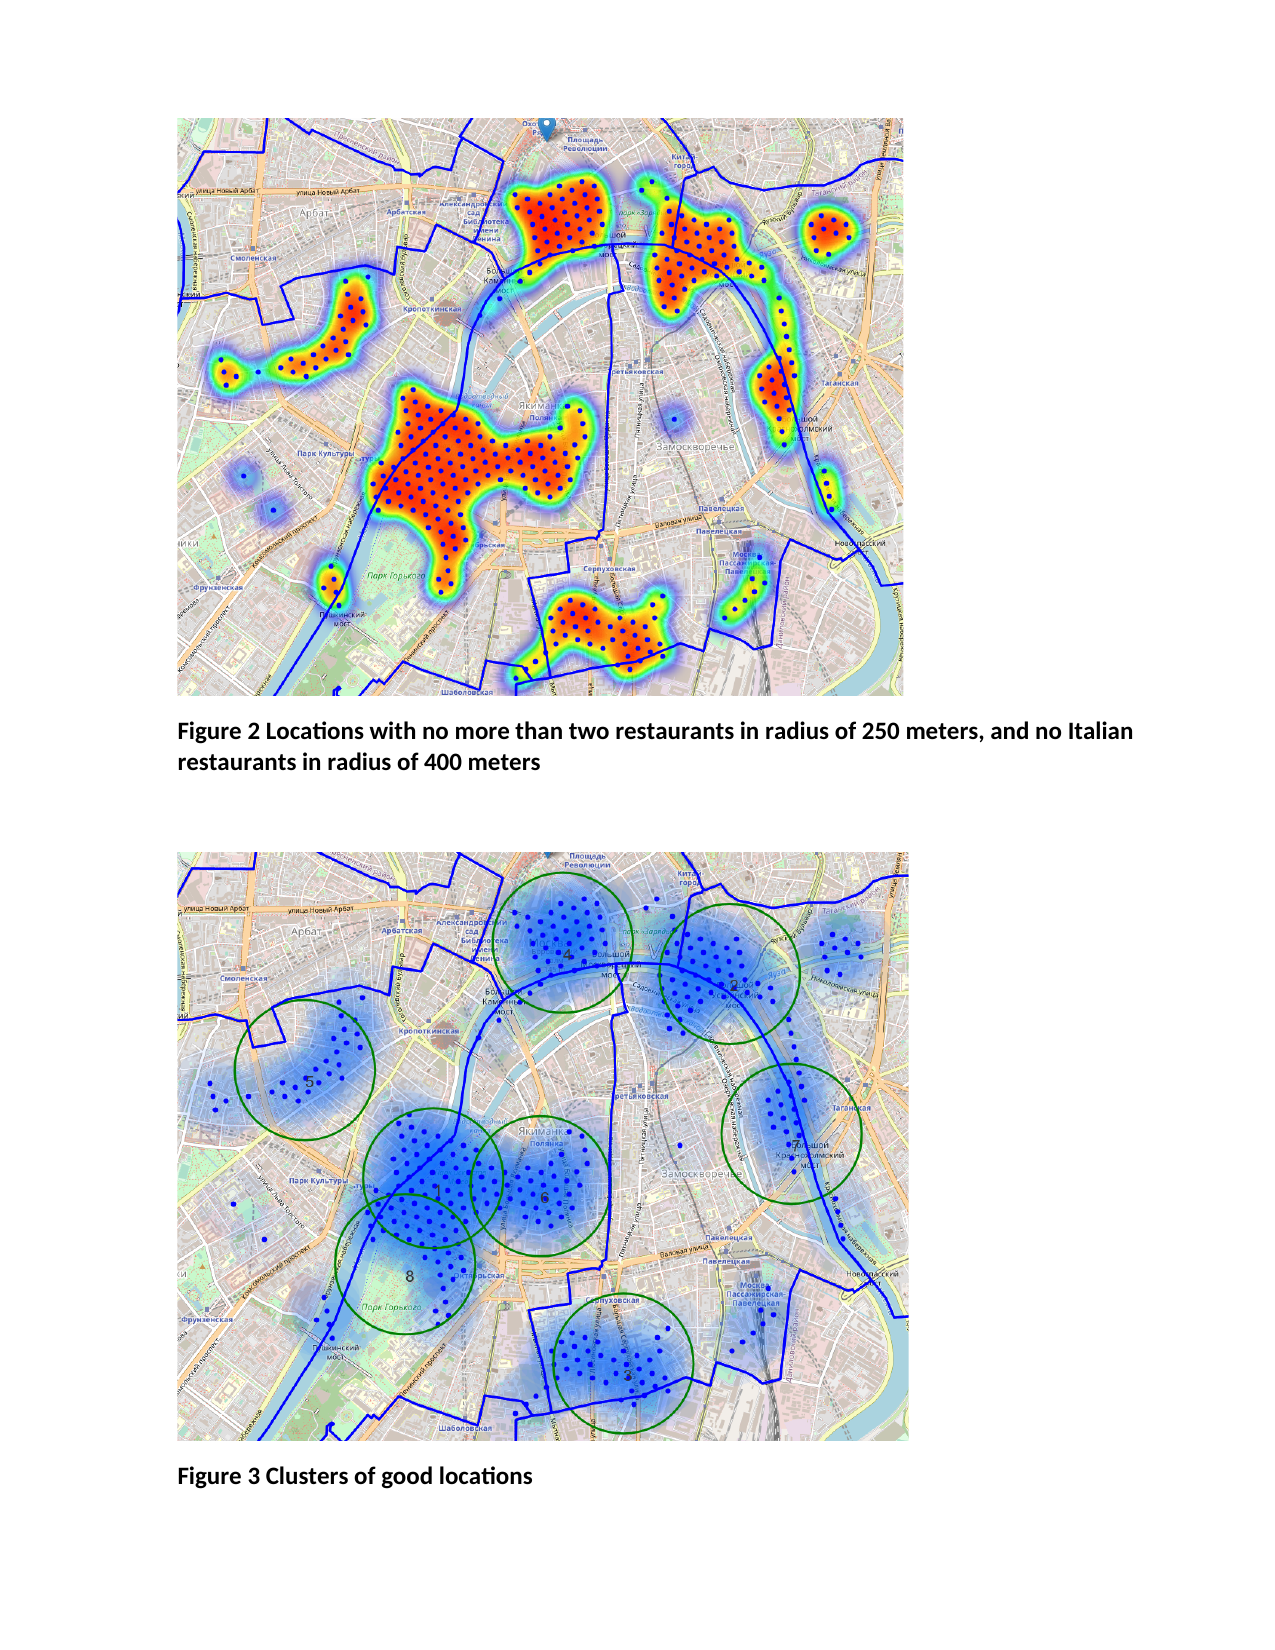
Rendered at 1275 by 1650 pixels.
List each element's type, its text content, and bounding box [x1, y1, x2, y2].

text Figure 3 Clusters of good locations [177, 1460, 1186, 1491]
text Figure 2 Locations with no more than two restaurants in radius of 250 meters, and no Italian restaurants in radius of 400 meters [177, 715, 1186, 776]
picture [177, 118, 904, 696]
picture [177, 852, 909, 1441]
